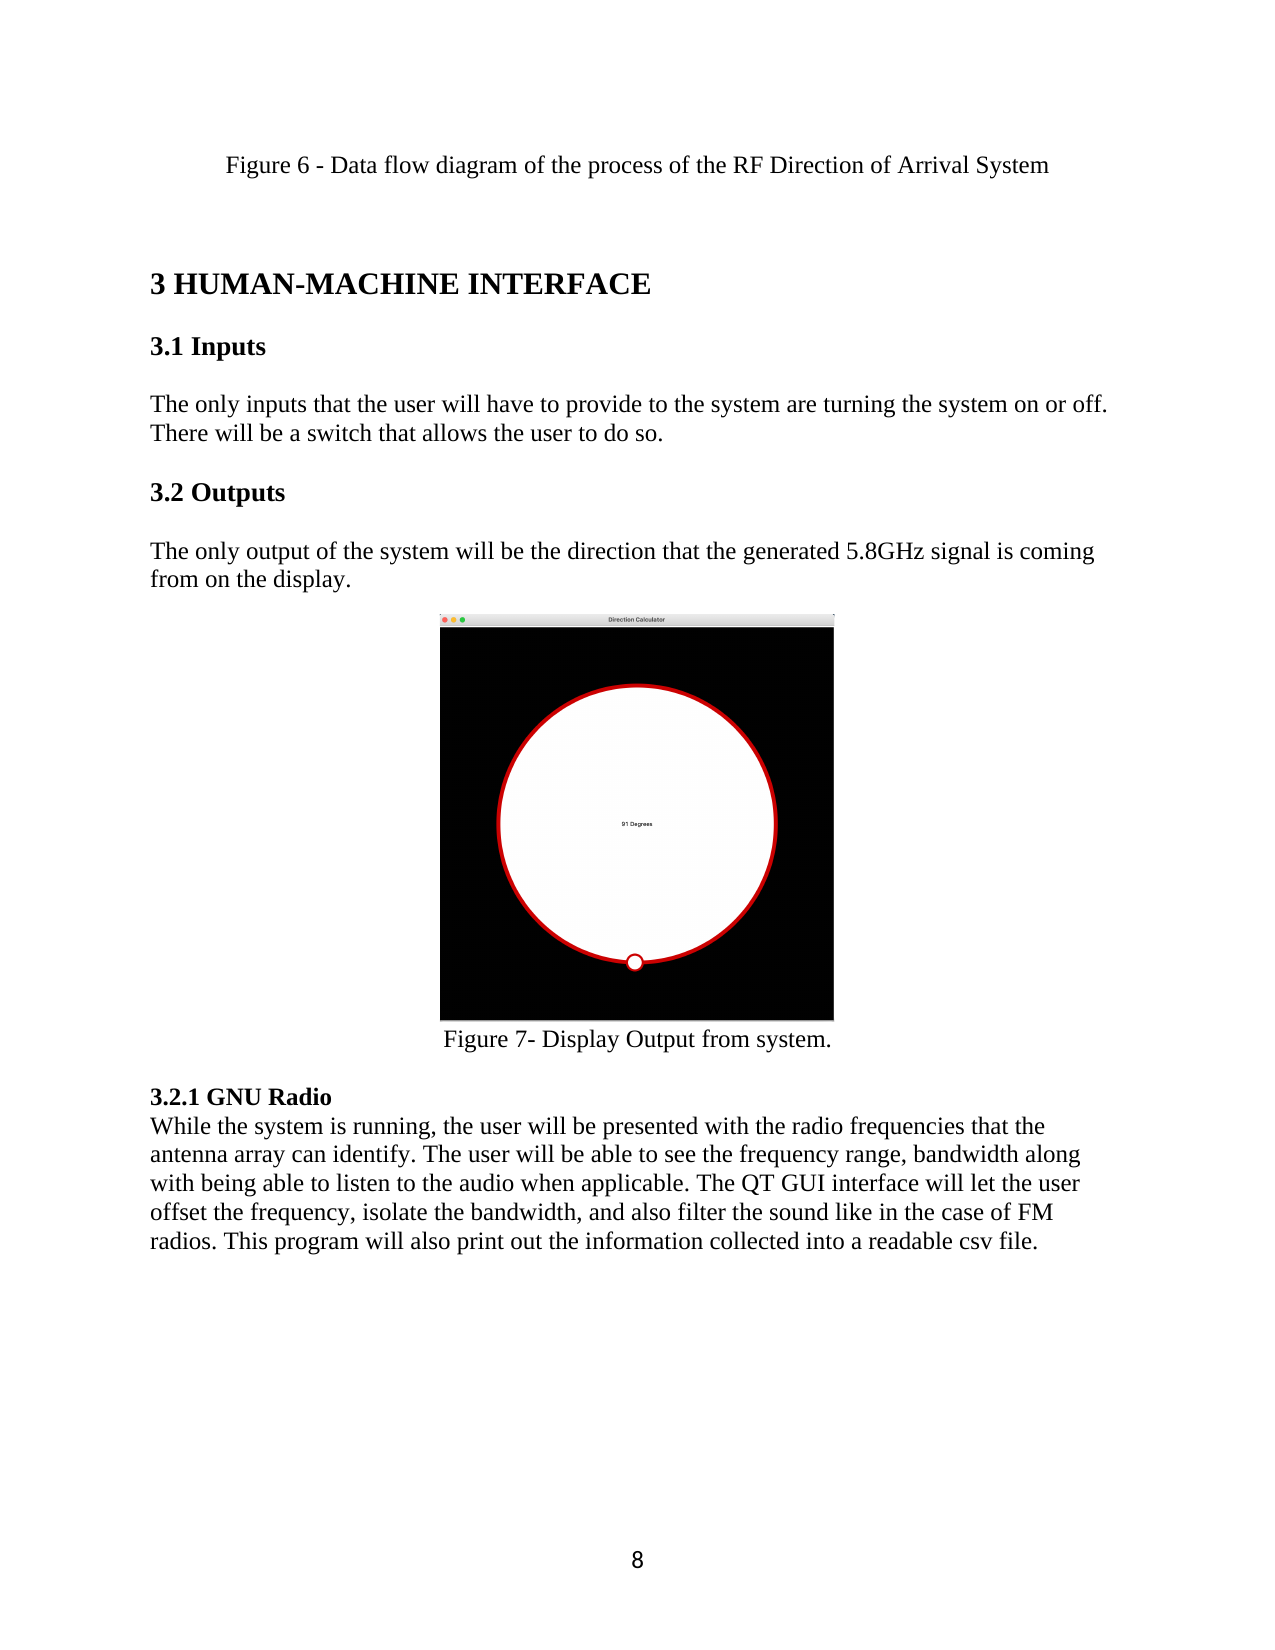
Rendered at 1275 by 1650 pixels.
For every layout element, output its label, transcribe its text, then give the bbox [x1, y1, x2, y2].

text The only output of the system will be the direction that the generated 5.8GHz signal is coming from on the display. [150, 536, 1125, 593]
subtitle 3.2 Outputs [150, 476, 1125, 507]
text The only inputs that the user will have to provide to the system are turning the system on or off. There will be a switch that allows the user to do so. [150, 389, 1125, 447]
subtitle 3.1 Inputs [150, 330, 1125, 361]
text 3.2.1 GNU Radio [150, 1082, 1125, 1111]
subtitle 3 HUMAN-MACHINE INTERFACE [150, 265, 1125, 301]
picture [439, 614, 835, 1022]
text While the system is running, the user will be presented with the radio frequencies that the antenna array can identify. The user will be able to see the frequency range, bandwidth along with being able to listen to the audio when applicable. The QT GUI interface will let the user offset the frequency, isolate the bandwidth, and also filter the sound like in the case of FM radios. This program will also print out the information collected into a readable csv file. [150, 1111, 1125, 1254]
text Figure 6 - Data flow diagram of the process of the RF Direction of Arrival System [150, 150, 1125, 179]
